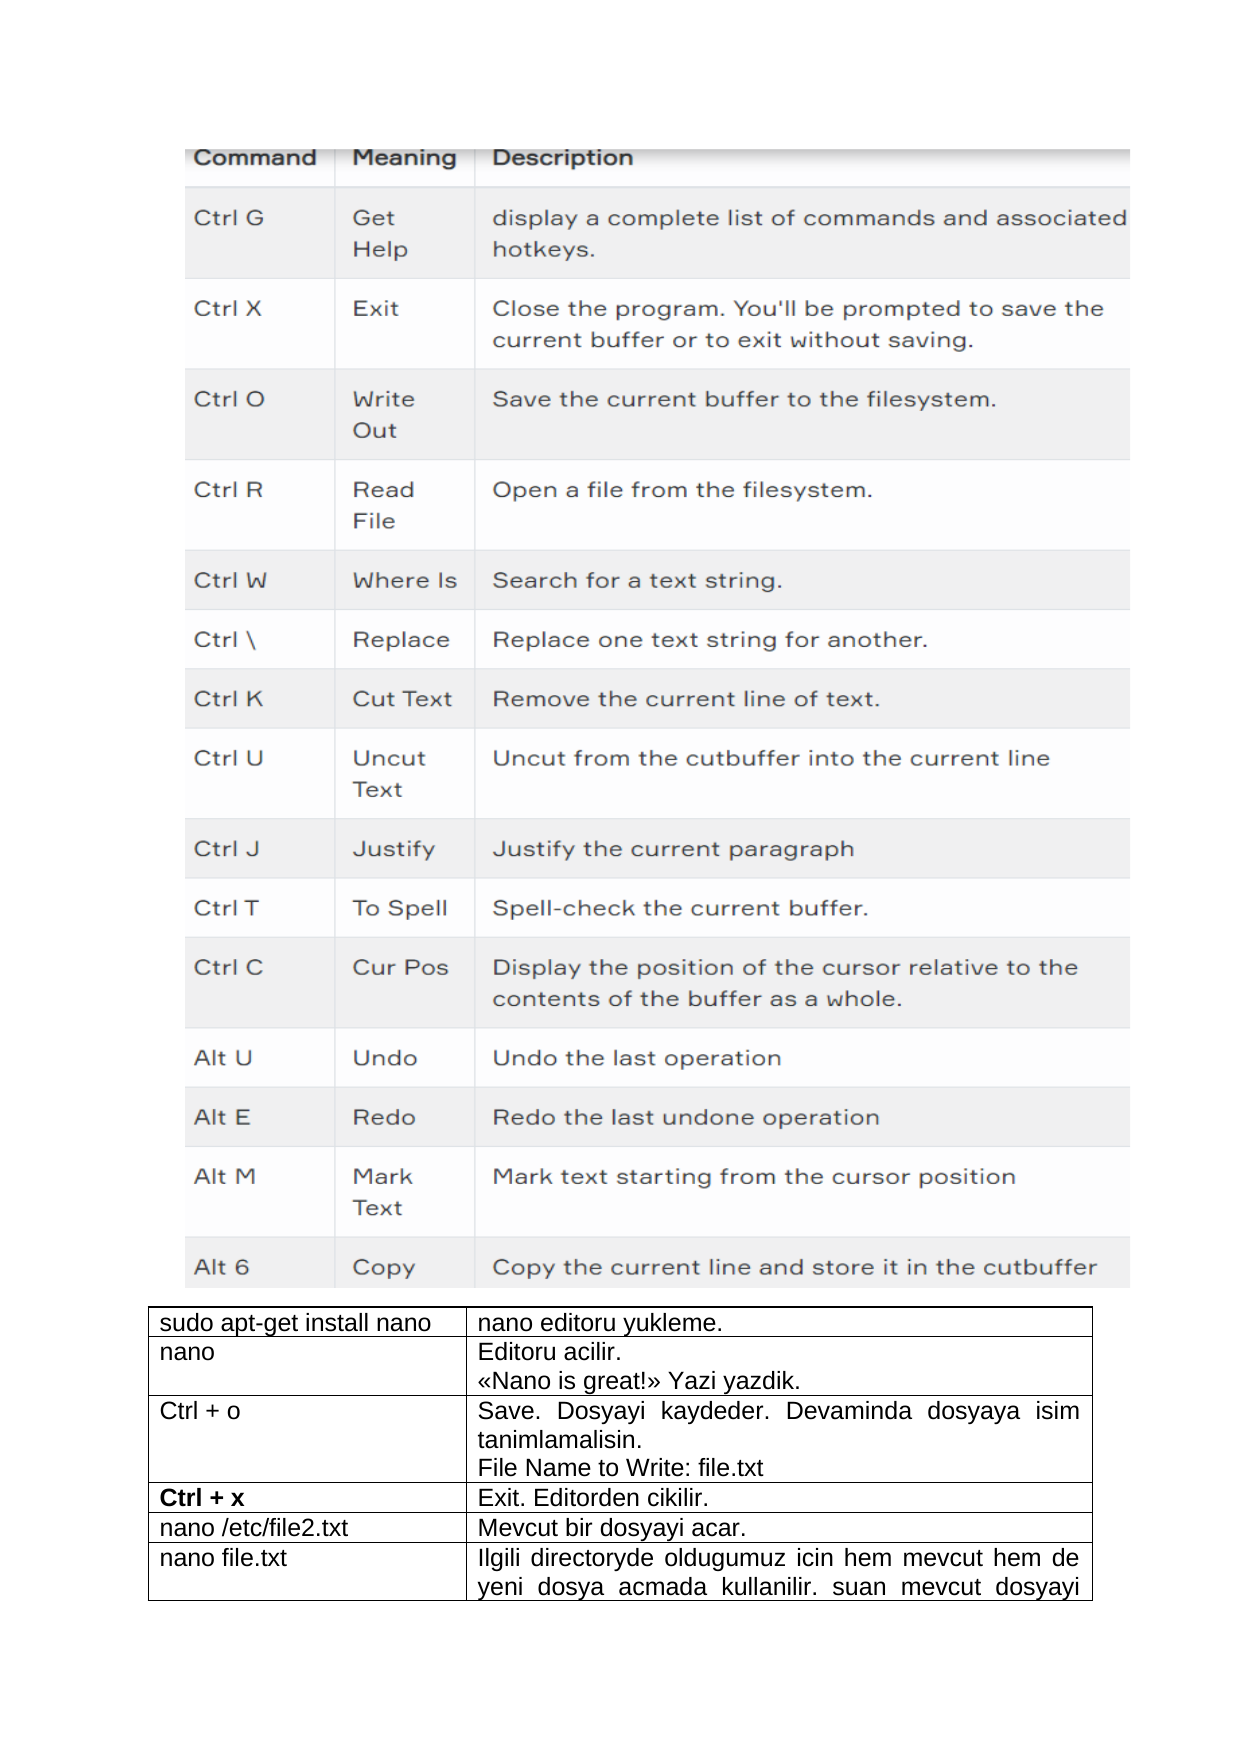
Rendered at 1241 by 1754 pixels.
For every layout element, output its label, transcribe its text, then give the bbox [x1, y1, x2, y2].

table_cell nano [149, 1337, 466, 1395]
picture [185, 147, 1130, 1288]
table_cell Ctrl + o [149, 1396, 466, 1482]
table_cell Editoru acilir. «Nano is great!» Yazi yazdik. [467, 1337, 1092, 1395]
table_header nano editoru yukleme. [467, 1308, 1092, 1336]
table_cell Exit. Editorden cikilir. [467, 1483, 1092, 1512]
table_cell nano /etc/file2.txt [149, 1513, 466, 1542]
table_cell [467, 1543, 1092, 1600]
table_cell Save. Dosyayi kaydeder. Devaminda dosyaya isim tanimlamalisin. File Name to Write: file.txt [467, 1396, 1092, 1482]
table_header sudo apt-get install nano [149, 1308, 466, 1336]
table_cell Mevcut bir dosyayi acar. [467, 1513, 1092, 1542]
table_cell Ctrl + x [149, 1483, 466, 1512]
table_cell nano file.txt [149, 1543, 466, 1600]
